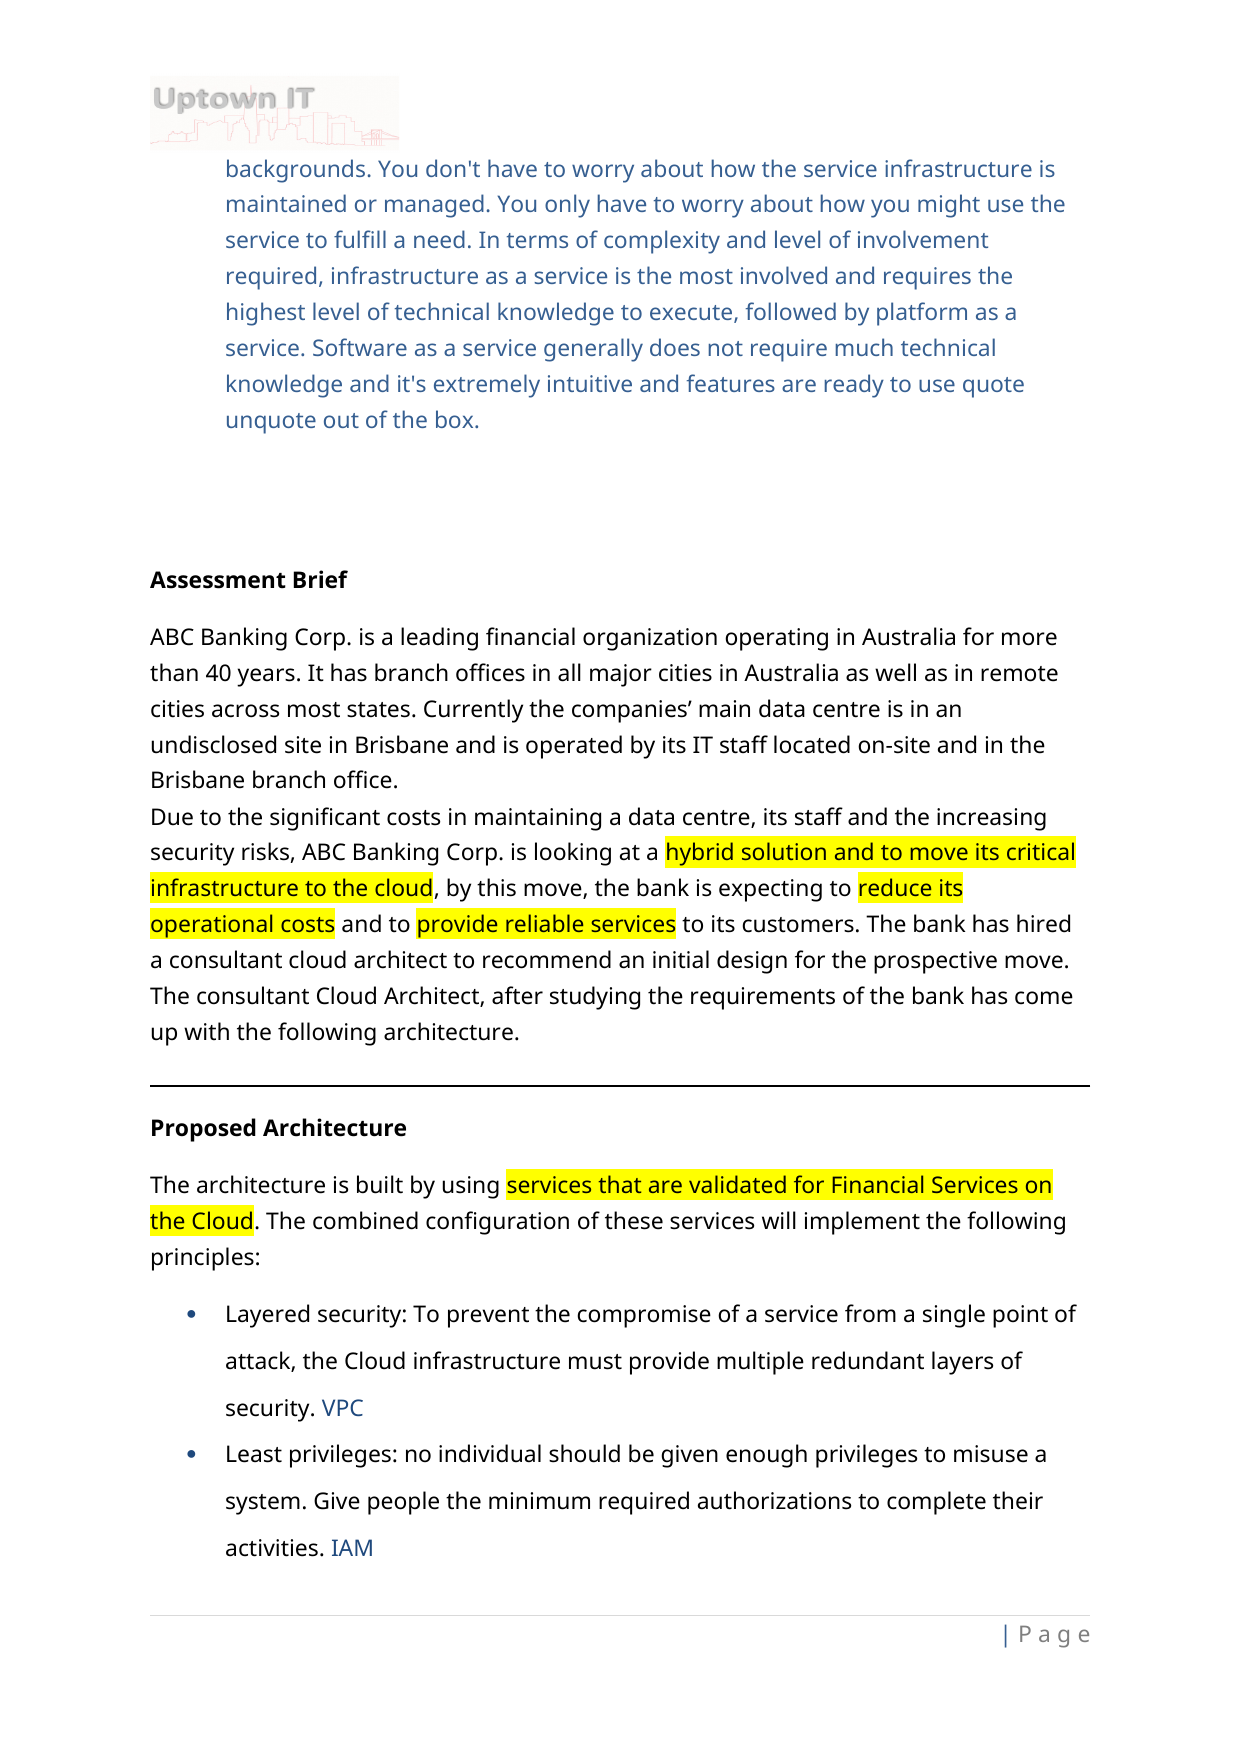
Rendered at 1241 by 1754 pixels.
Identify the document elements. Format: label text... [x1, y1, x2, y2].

list Layered security: To prevent the compromise of a service from a single point of attack, the Cloud infrastructure must provide multiple redundant layers of security. VPC [187, 1298, 1090, 1423]
picture [150, 73, 400, 153]
text The architecture is built by using services that are validated for Financial Services on the Cloud. The combined configuration of these services will implement the following principles: [150, 1169, 1090, 1272]
list Least privileges: no individual should be given enough privileges to misuse a system. Give people the minimum required authorizations to complete their activities. IAM [187, 1438, 1090, 1563]
text ABC Banking Corp. is a leading financial organization operating in Australia for more than 40 years. It has branch offices in all major cities in Australia as well as in remote cities across most states. Currently the companies’ main data centre is in an undisclosed site in Brisbane and is operated by its IT staff located on-site and in the Brisbane branch office. Due to the significant costs in maintaining a data centre, its staff and the increasing security risks, ABC Banking Corp. is looking at a hybrid solution and to move its critical infrastructure to the cloud, by this move, the bank is expecting to reduce its operational costs and to provide reliable services to its customers. The bank has hired a consultant cloud architect to recommend an initial design for the prospective move. The consultant Cloud Architect, after studying the requirements of the bank has come up with the following architecture. [150, 621, 1090, 1085]
text Assessment Brief [150, 564, 1090, 595]
text Proposed Architecture [150, 1112, 1090, 1144]
